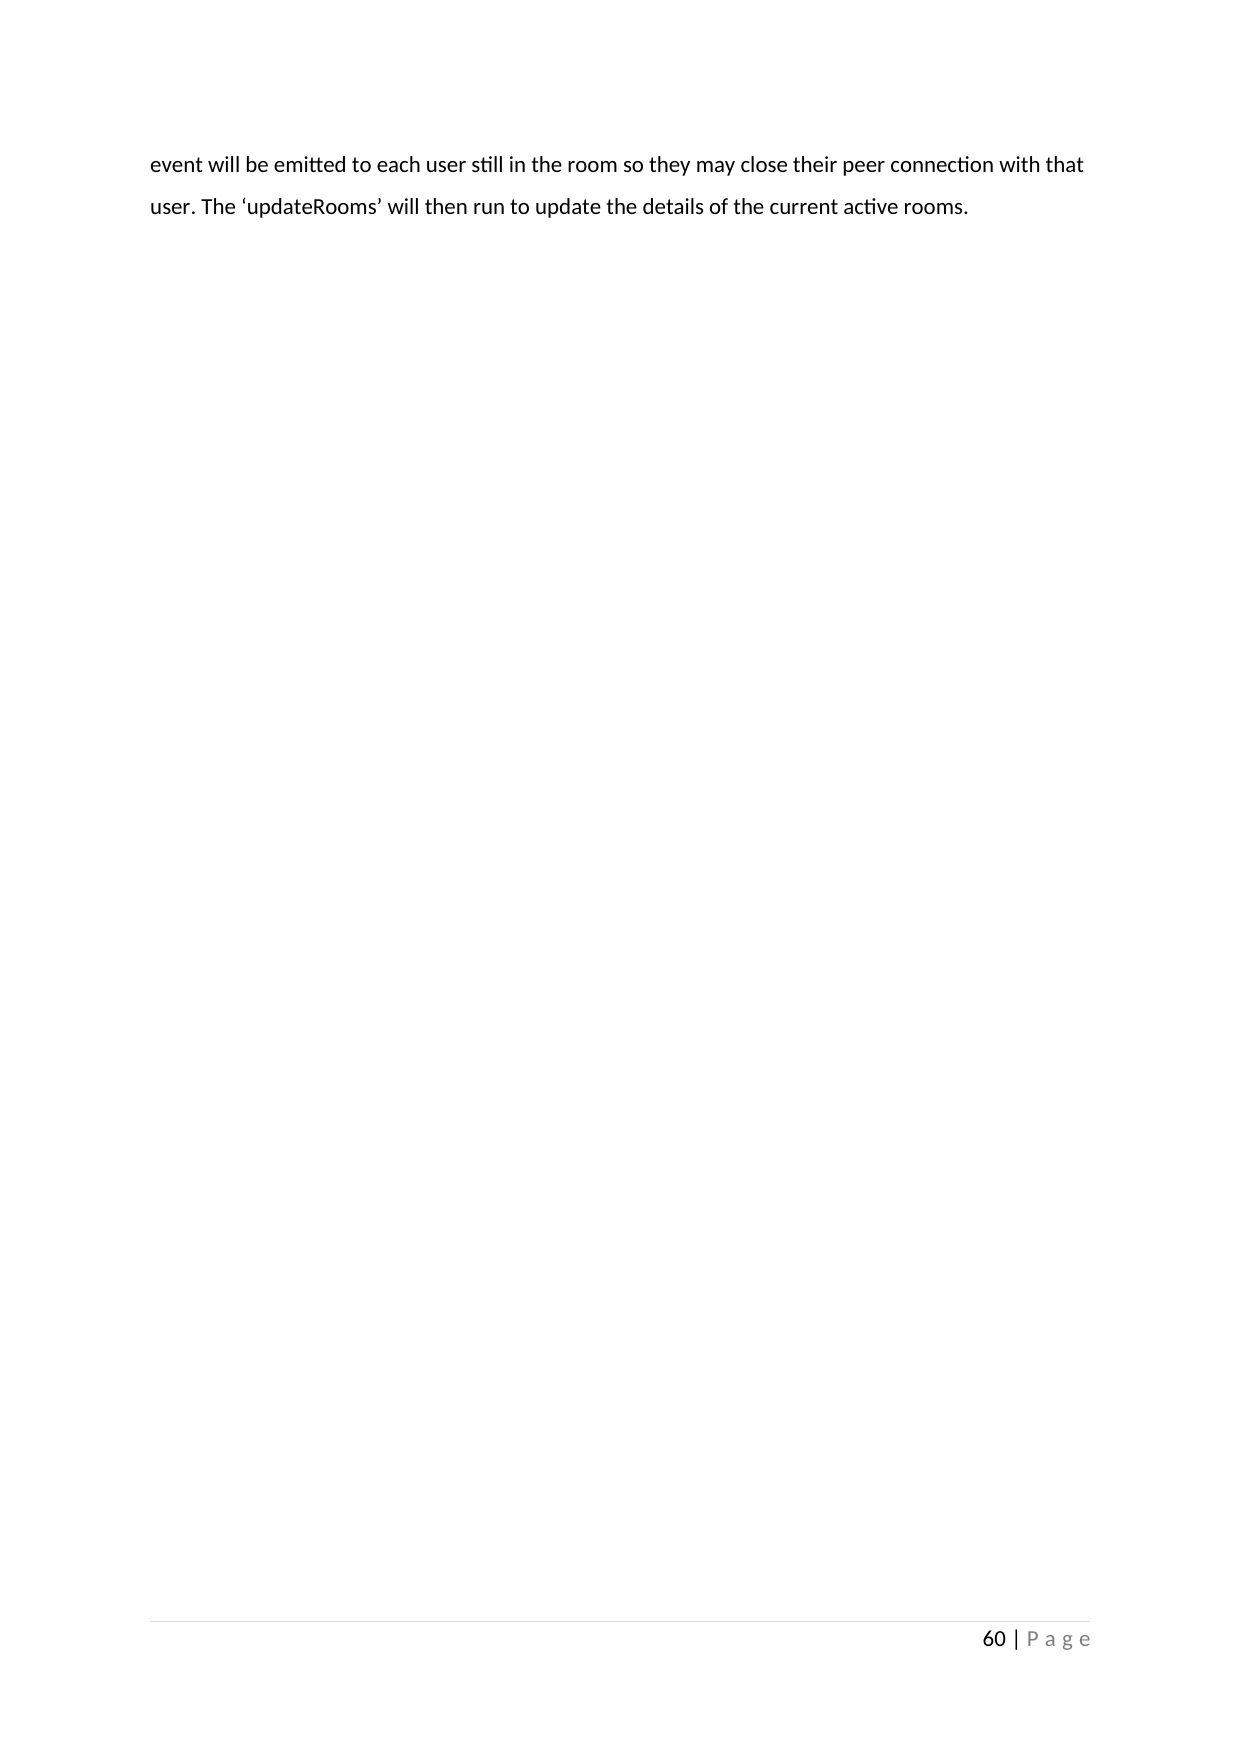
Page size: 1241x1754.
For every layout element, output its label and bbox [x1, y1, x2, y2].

text [150, 150, 1090, 220]
